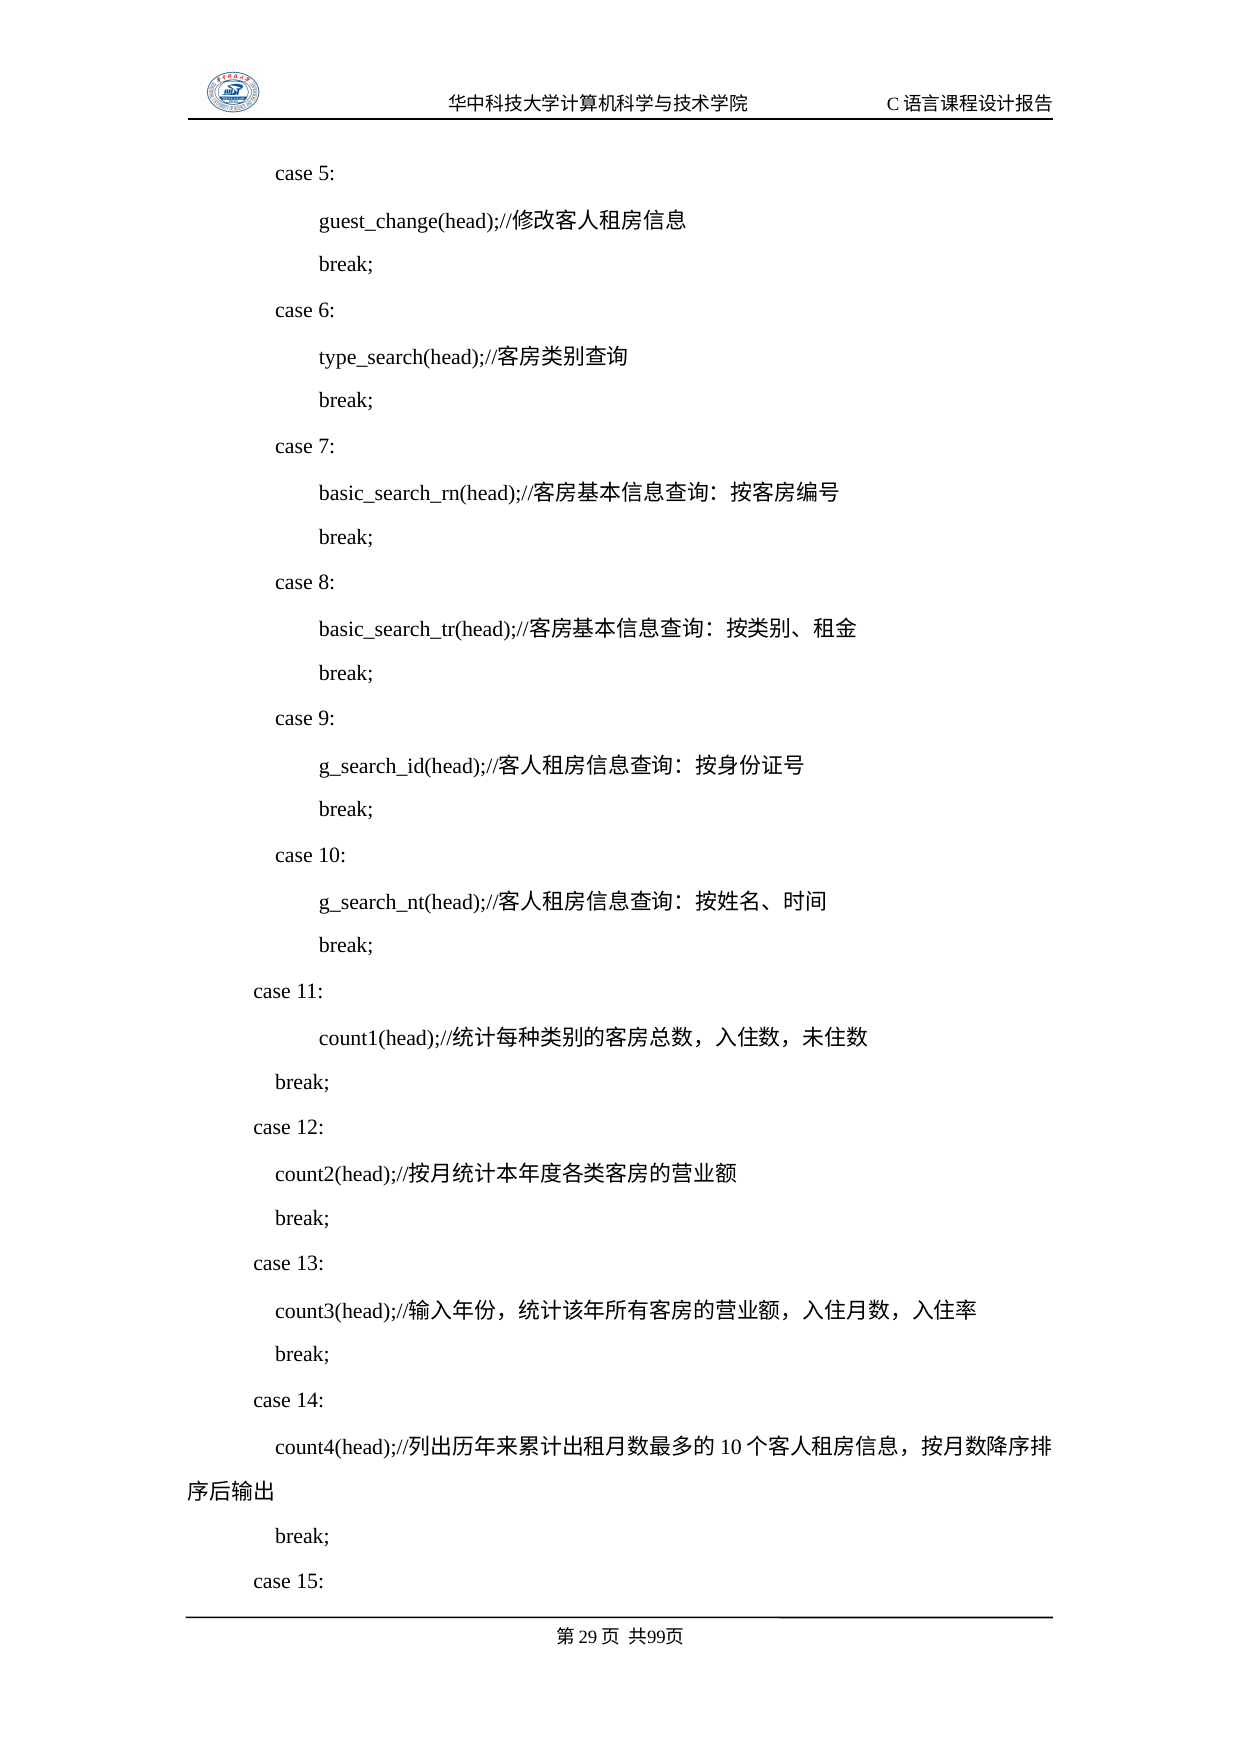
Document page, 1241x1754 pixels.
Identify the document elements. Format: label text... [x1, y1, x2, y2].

text break; [187, 514, 1053, 559]
text basic_search_rn(head);//客房基本信息查询：按客房编号 [187, 468, 1053, 514]
text case 13: [187, 1240, 1053, 1286]
text g_search_nt(head);//客人租房信息查询：按姓名、时间 [187, 877, 1053, 922]
text case 14: [187, 1377, 1053, 1422]
text count1(head);//统计每种类别的客房总数，入住数，未住数 [187, 1013, 1053, 1059]
text break; [187, 922, 1053, 968]
text count3(head);//输入年份，统计该年所有客房的营业额，入住月数，入住率 [187, 1286, 1053, 1331]
text break; [187, 377, 1053, 423]
text basic_search_tr(head);//客房基本信息查询：按类别、租金 [187, 604, 1053, 650]
text case 12: [187, 1104, 1053, 1149]
text guest_change(head);//修改客人租房信息 [187, 196, 1053, 241]
text case 9: [187, 695, 1053, 741]
text break; [187, 1331, 1053, 1377]
text case 11: [187, 968, 1053, 1013]
text case 5: [187, 150, 1053, 196]
text case 7: [187, 423, 1053, 468]
text type_search(head);//客房类别查询 [187, 332, 1053, 377]
text case 10: [187, 832, 1053, 877]
text count2(head);//按月统计本年度各类客房的营业额 [187, 1149, 1053, 1195]
text break; [187, 650, 1053, 695]
picture [200, 70, 264, 113]
text case 6: [187, 287, 1053, 332]
text break; [187, 1195, 1053, 1240]
text break; [187, 1059, 1053, 1104]
text case 15: [187, 1558, 1053, 1604]
text g_search_id(head);//客人租房信息查询：按身份证号 [187, 741, 1053, 786]
text break; [187, 1513, 1053, 1558]
text break; [187, 241, 1053, 287]
text break; [187, 786, 1053, 832]
text count4(head);//列出历年来累计出租月数最多的10个客人租房信息，按月数降序排序后输出 [187, 1422, 1053, 1513]
text case 8: [187, 559, 1053, 604]
